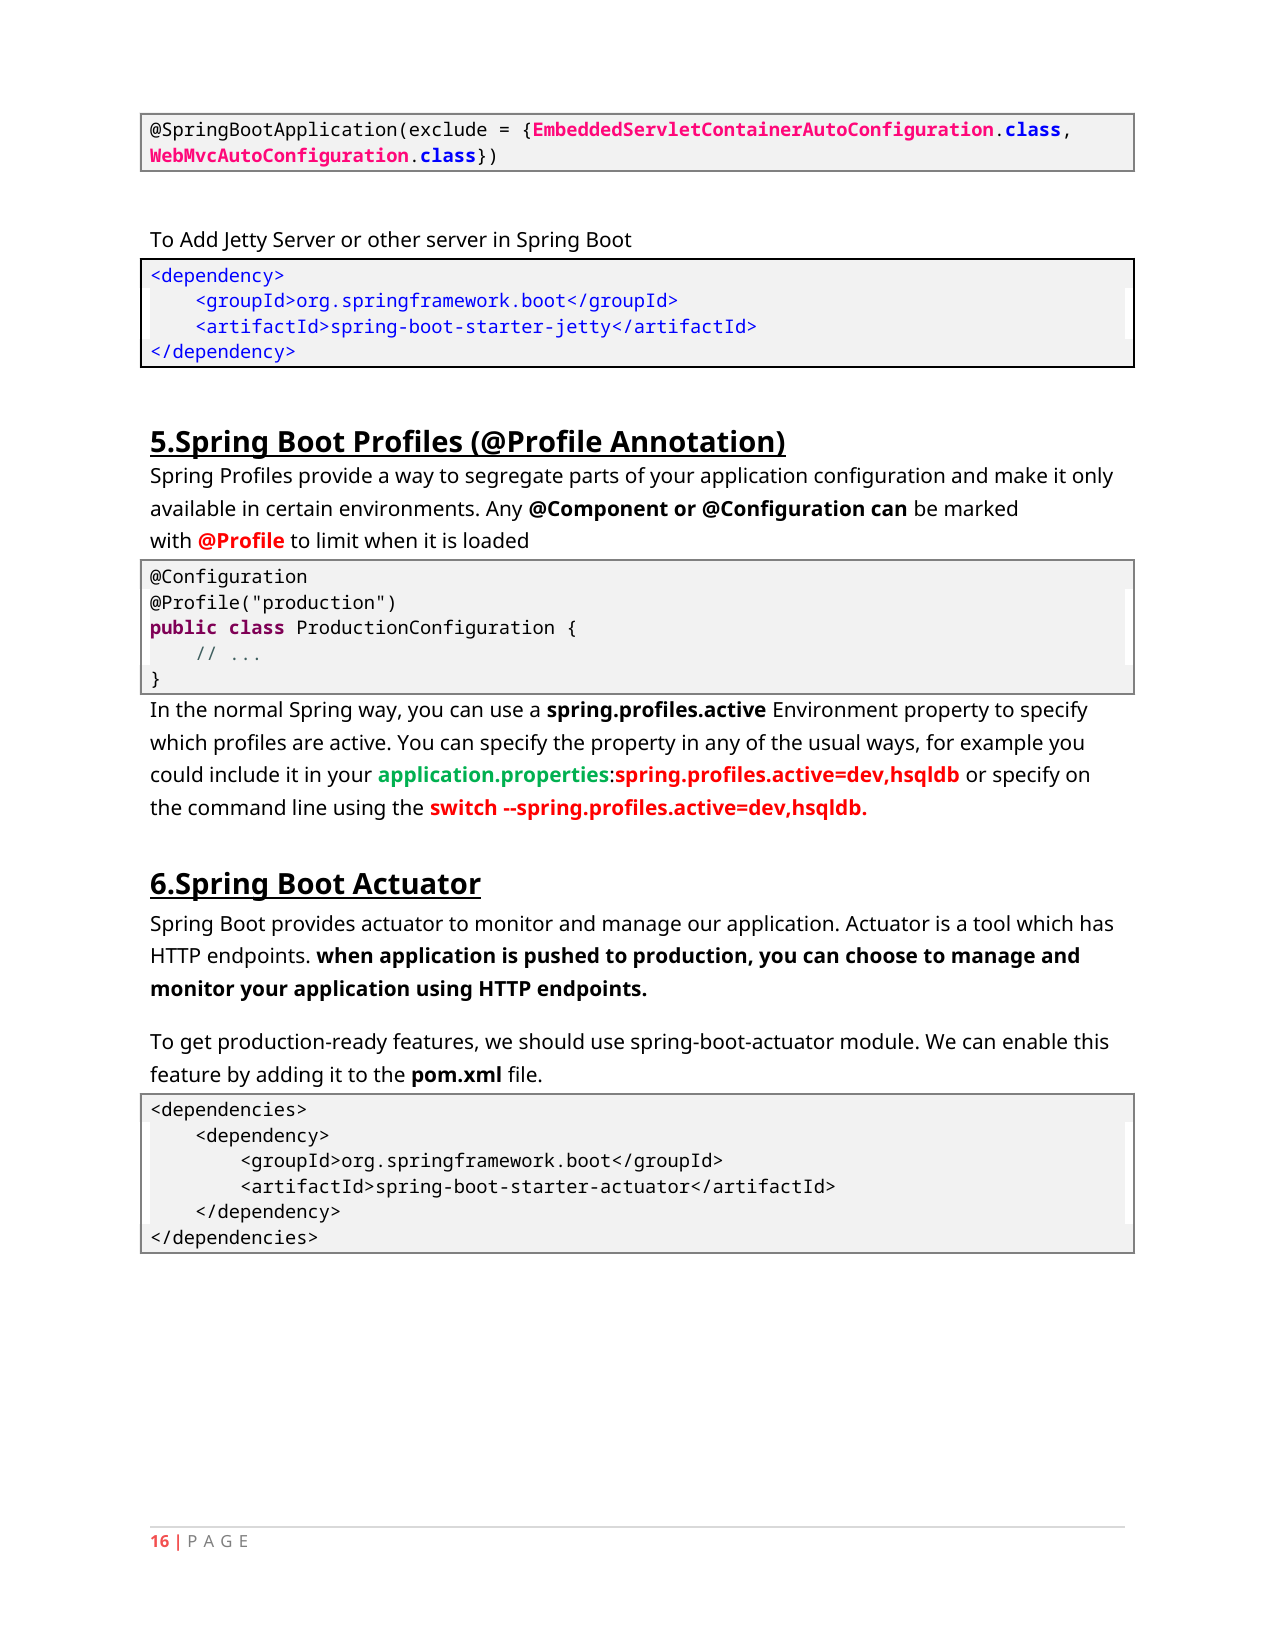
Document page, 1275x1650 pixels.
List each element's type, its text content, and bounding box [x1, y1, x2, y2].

text @SpringBootApplication(exclude = {EmbeddedServletContainerAutoConfiguration.class, WebMvcAutoConfiguration.class}) [142, 115, 1133, 170]
text <dependency> [142, 260, 1133, 288]
text To get production-ready features, we should use spring-boot-actuator module. We can enable this feature by adding it to the pom.xml file. [150, 1027, 1125, 1088]
text @Configuration [142, 561, 1133, 589]
text </dependency> [150, 1199, 1125, 1220]
text </dependencies> [142, 1220, 1133, 1252]
text Spring Boot provides actuator to monitor and manage our application. Actuator is a tool which has HTTP endpoints. when application is pushed to production, you can choose to manage and monitor your application using HTTP endpoints. [150, 909, 1125, 1002]
text <groupId>org.springframework.boot</groupId> [150, 288, 1125, 313]
text } [142, 661, 1133, 693]
text </dependency> [142, 334, 1133, 366]
text <dependency> [150, 1122, 1125, 1148]
subtitle 6.Spring Boot Actuator [150, 863, 1125, 903]
text In the normal Spring way, you can use a spring.profiles.active Environment property to specify which profiles are active. You can specify the property in any of the usual ways, for example you could include it in your application.properties:spring.profiles.active=dev,hsqldb or specify on the command line using the switch --spring.profiles.active=dev,hsqldb. [150, 695, 1125, 821]
text Spring Profiles provide a way to segregate parts of your application configuration and make it only available in certain environments. Any @Component or @Configuration can be marked with @Profile to limit when it is loaded [150, 461, 1125, 555]
subtitle 5.Spring Boot Profiles (@Profile Annotation) [150, 422, 1125, 461]
text @Profile("production") [150, 589, 1125, 614]
text public class ProductionConfiguration { [150, 614, 1125, 640]
text <artifactId>spring-boot-starter-actuator</artifactId> [150, 1173, 1125, 1199]
text <groupId>org.springframework.boot</groupId> [150, 1148, 1125, 1173]
text // ... [150, 640, 1125, 661]
text To Add Jetty Server or other server in Spring Boot [150, 225, 1125, 254]
text <artifactId>spring-boot-starter-jetty</artifactId> [150, 313, 1125, 334]
text <dependencies> [142, 1095, 1133, 1122]
